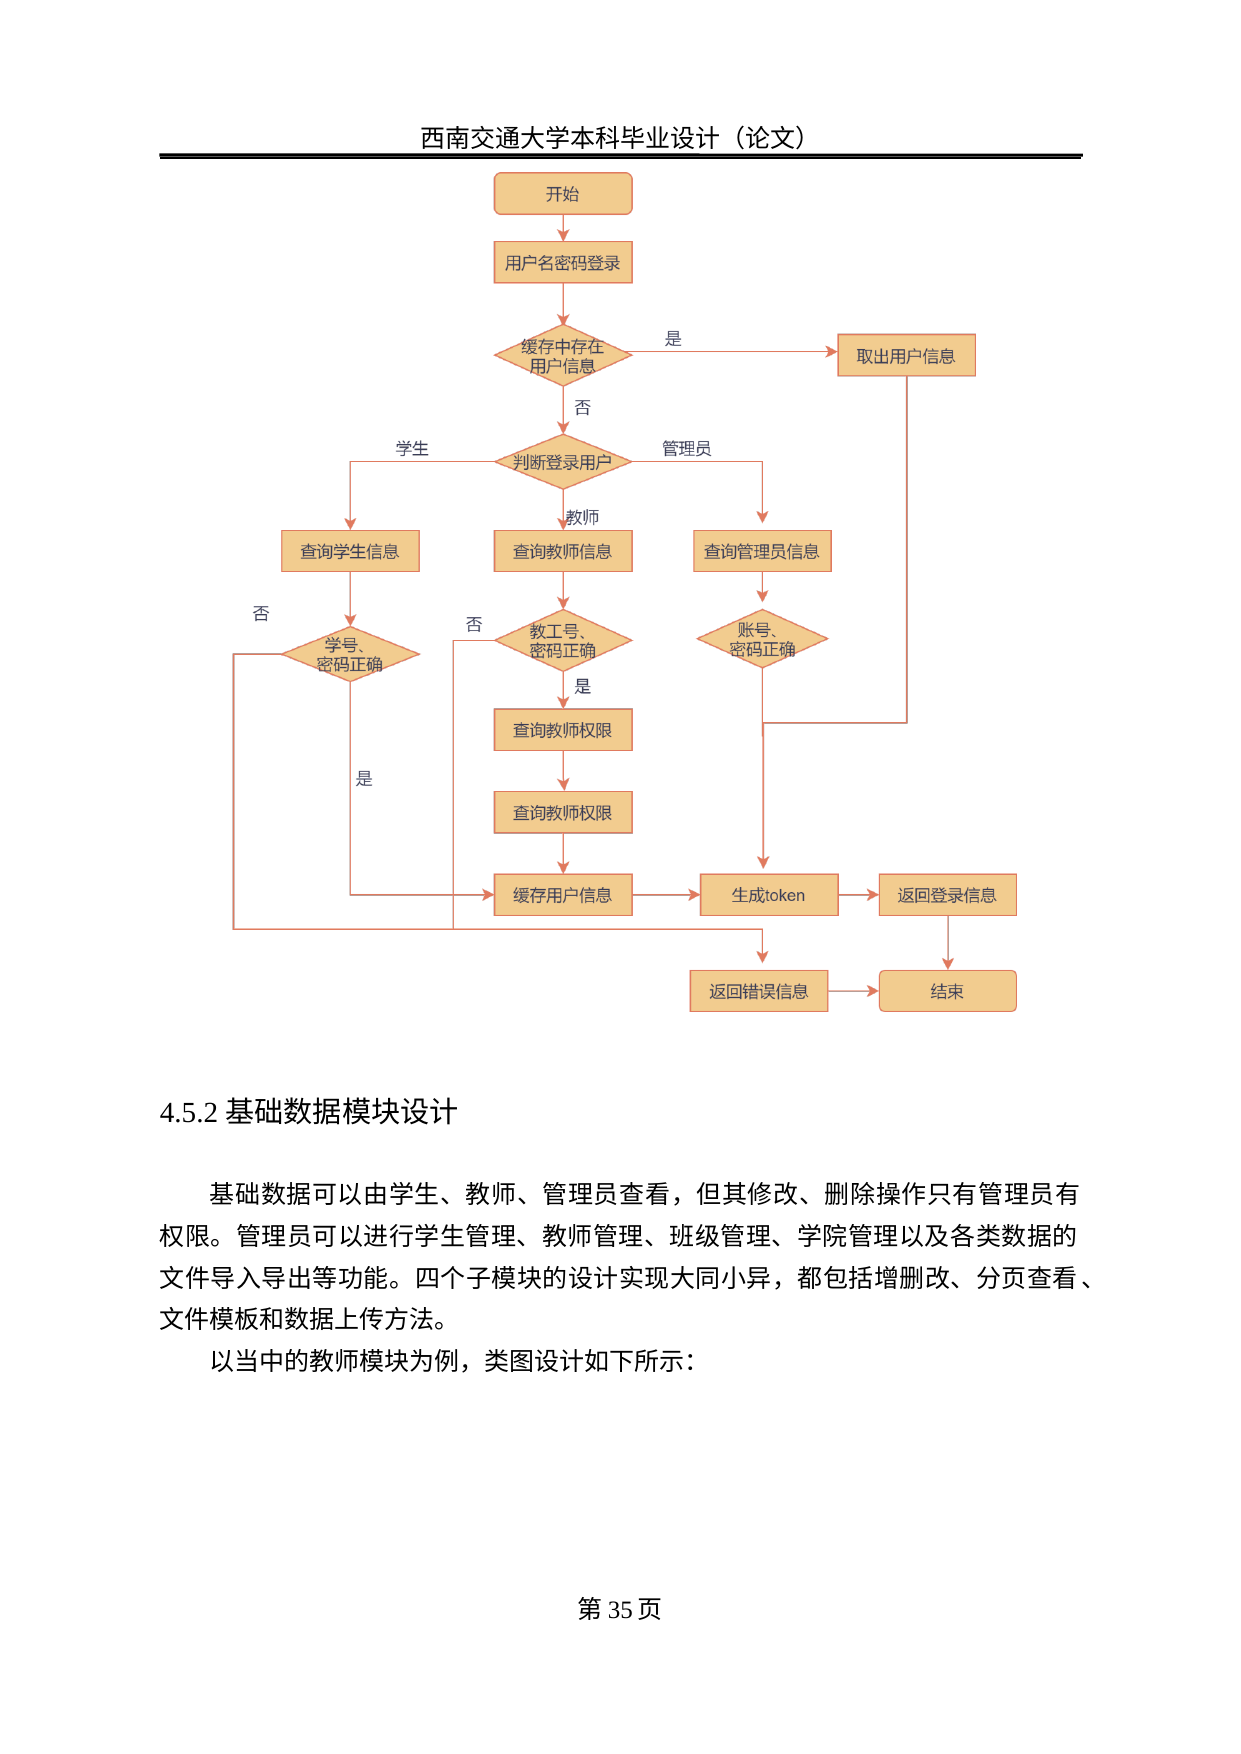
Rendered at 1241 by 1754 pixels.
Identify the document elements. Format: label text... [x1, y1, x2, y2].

text 基础数据可以由学生、教师、管理员查看，但其修改、删除操作只有管理员有权限。管理员可以进行学生管理、教师管理、班级管理、学院管理以及各类数据的文件导入导出等功能。四个子模块的设计实现大同小异，都包括增删改、分页查看、文件模板和数据上传方法。 [159, 1172, 1081, 1339]
subtitle 基础数据模块设计 [159, 1068, 1081, 1151]
text 以当中的教师模块为例，类图设计如下所示： [159, 1339, 1081, 1381]
picture [223, 172, 1017, 1012]
